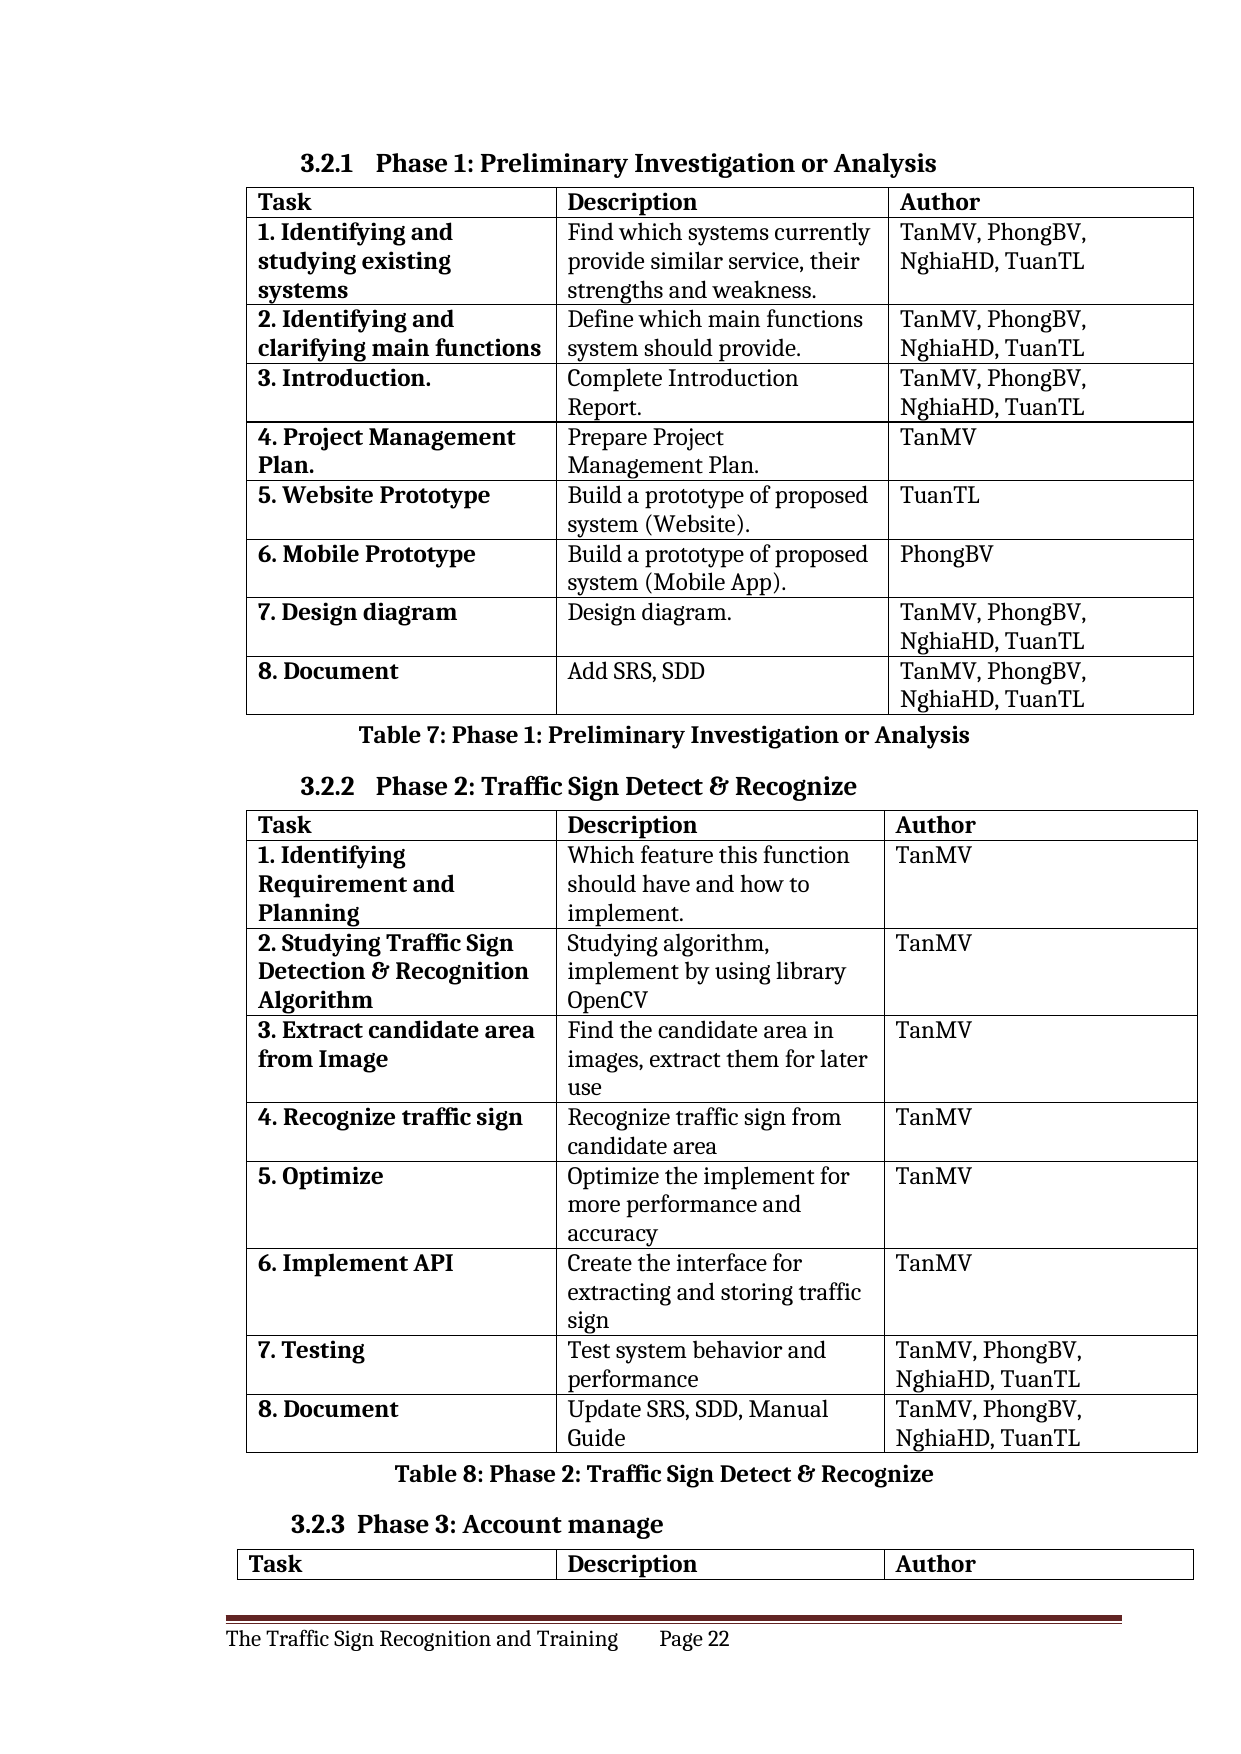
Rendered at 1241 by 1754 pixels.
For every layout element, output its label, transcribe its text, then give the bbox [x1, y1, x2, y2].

table_cell Which feature this function should have and how to implement. [557, 841, 884, 927]
table_cell 4. Project Management Plan. [247, 423, 556, 480]
table_cell 5. Optimize [247, 1162, 556, 1248]
table_cell 8. Document [247, 657, 556, 714]
table_cell TanMV, PhongBV, NghiaHD, TuanTL [885, 1336, 1197, 1394]
table_cell TanMV [885, 1103, 1197, 1161]
table_cell 1. Identifying and studying existing systems [247, 218, 556, 304]
subtitle Phase 3: Account manage [291, 1509, 1122, 1540]
table_cell Design diagram. [557, 598, 888, 656]
table_cell TanMV, PhongBV, NghiaHD, TuanTL [889, 598, 1193, 656]
table_cell Build a prototype of proposed system (Mobile App). [557, 540, 888, 597]
table_cell 7. Design diagram [247, 598, 556, 656]
table_cell 1. Identifying Requirement and Planning [247, 841, 556, 927]
table_cell PhongBV [889, 540, 1193, 597]
table_cell 2. Studying Traffic Sign Detection & Recognition Algorithm [247, 929, 556, 1015]
table_cell Test system behavior and performance [557, 1336, 884, 1394]
table_cell Complete Introduction Report. [557, 364, 888, 421]
table_cell 2. Identifying and clarifying main functions [247, 305, 556, 363]
table_cell TanMV, PhongBV, NghiaHD, TuanTL [889, 364, 1193, 421]
table_cell Add SRS, SDD [557, 657, 888, 714]
table_cell TanMV [885, 1249, 1197, 1335]
table_header Task [247, 188, 556, 217]
table_cell TuanTL [889, 481, 1193, 538]
table_cell 8. Document [247, 1395, 556, 1452]
table_cell Update SRS, SDD, Manual Guide [557, 1395, 884, 1452]
table_cell Find which systems currently provide similar service, their strengths and weakness. [557, 218, 888, 304]
table_header Author [885, 811, 1197, 840]
text Table 7: Phase 1: Preliminary Investigation or Analysis [207, 721, 1122, 750]
table_cell 7. Testing [247, 1336, 556, 1394]
table_cell TanMV [885, 1162, 1197, 1248]
table_header Task [238, 1550, 556, 1578]
table_header Description [557, 188, 888, 217]
table_header Author [889, 188, 1193, 217]
table_cell Studying algorithm, implement by using library OpenCV [557, 929, 884, 1015]
table_cell 6. Implement API [247, 1249, 556, 1335]
table_header Author [885, 1550, 1193, 1578]
table_header Description [557, 1550, 884, 1578]
table_header Task [247, 811, 556, 840]
table_cell TanMV [885, 1016, 1197, 1102]
text Table 8: Phase 2: Traffic Sign Detect & Recognize [207, 1459, 1122, 1488]
table_cell TanMV, PhongBV, NghiaHD, TuanTL [889, 305, 1193, 363]
table_cell TanMV [889, 423, 1193, 480]
table_cell TanMV [885, 929, 1197, 1015]
table_cell Build a prototype of proposed system (Website). [557, 481, 888, 538]
table_header Description [557, 811, 884, 840]
table_cell TanMV, PhongBV, NghiaHD, TuanTL [889, 657, 1193, 714]
table_cell 6. Mobile Prototype [247, 540, 556, 597]
table_cell TanMV, PhongBV, NghiaHD, TuanTL [889, 218, 1193, 304]
table_cell 4. Recognize traffic sign [247, 1103, 556, 1161]
table_cell TanMV [885, 841, 1197, 927]
table_cell 3. Introduction. [247, 364, 556, 421]
table_cell Recognize traffic sign from candidate area [557, 1103, 884, 1161]
subtitle Phase 2: Traffic Sign Detect & Recognize [301, 771, 1122, 802]
table_cell Optimize the implement for more performance and accuracy [557, 1162, 884, 1248]
table_cell 5. Website Prototype [247, 481, 556, 538]
table_cell Define which main functions system should provide. [557, 305, 888, 363]
table_cell Prepare Project Management Plan. [557, 423, 888, 480]
table_cell Find the candidate area in images, extract them for later use [557, 1016, 884, 1102]
table_cell Create the interface for extracting and storing traffic sign [557, 1249, 884, 1335]
table_cell TanMV, PhongBV, NghiaHD, TuanTL [885, 1395, 1197, 1452]
table_cell 3. Extract candidate area from Image [247, 1016, 556, 1102]
subtitle Phase 1: Preliminary Investigation or Analysis [301, 148, 1122, 179]
